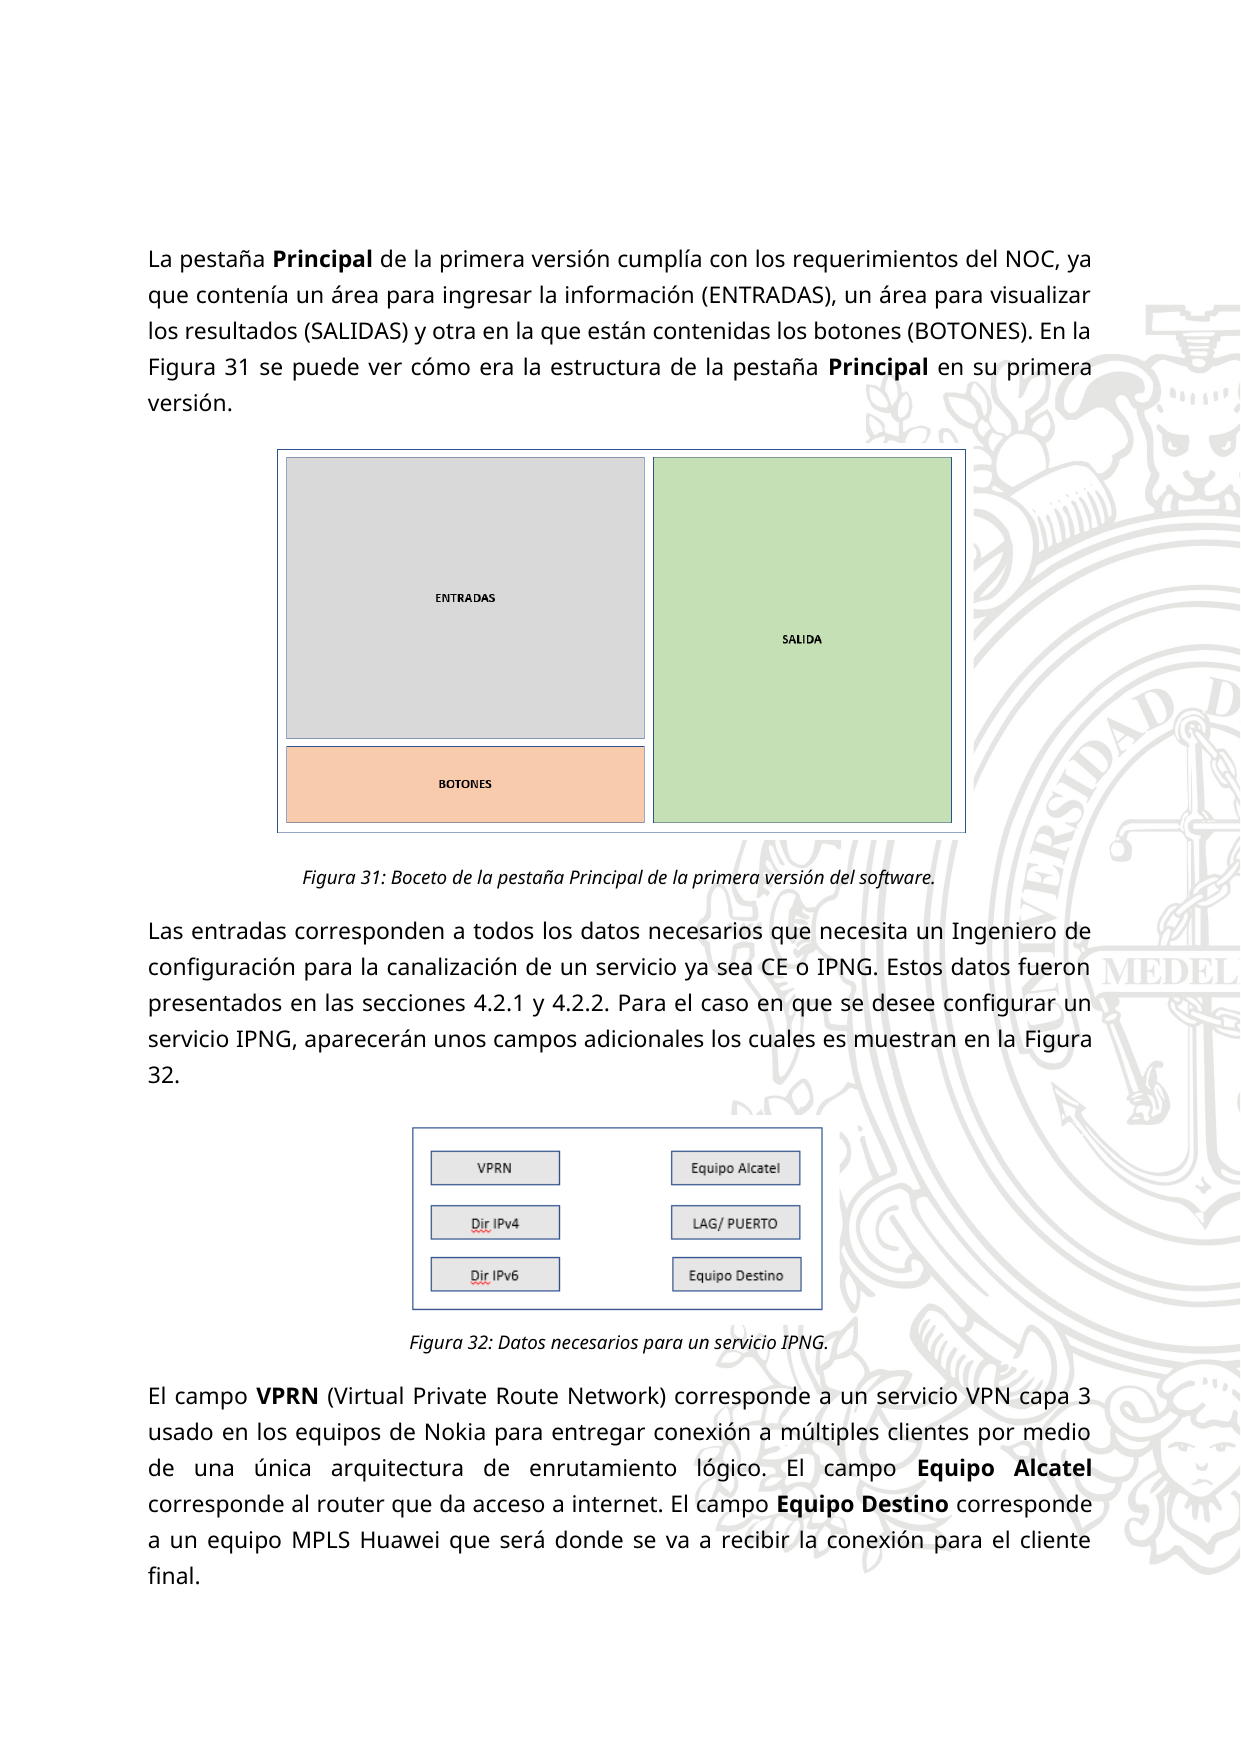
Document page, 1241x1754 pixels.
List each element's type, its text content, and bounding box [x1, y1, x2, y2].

text La pestaña Principal de la primera versión cumplía con los requerimientos del NOC, ya que contenía un área para ingresar la información (ENTRADAS), un área para visualizar los resultados (SALIDAS) y otra en la que están contenidas los botones (BOTONES). En la Figura 31 se puede ver cómo era la estructura de la pestaña Principal en su primera versión. [148, 243, 1092, 418]
text El campo VPRN (Virtual Private Route Network) corresponde a un servicio VPN capa 3 usado en los equipos de Nokia para entregar conexión a múltiples clientes por medio de una única arquitectura de enrutamiento lógico. El campo Equipo Alcatel corresponde al router que da acceso a internet. El campo Equipo Destino corresponde a un equipo MPLS Huawei que será donde se va a recibir la conexión para el cliente final. [148, 1380, 1092, 1591]
text Figura 32: Datos necesarios para un servicio IPNG. [148, 1329, 1092, 1355]
picture [0, 234, 1241, 1616]
text Las entradas corresponden a todos los datos necesarios que necesita un Ingeniero de configuración para la canalización de un servicio ya sea CE o IPNG. Estos datos fueron presentados en las secciones 4.2.1 y 4.2.2. Para el caso en que se desee configurar un servicio IPNG, aparecerán unos campos adicionales los cuales es muestran en la Figura 32. [148, 915, 1092, 1090]
text Figura 31: Boceto de la pestaña Principal de la primera versión del software. [148, 865, 1092, 890]
